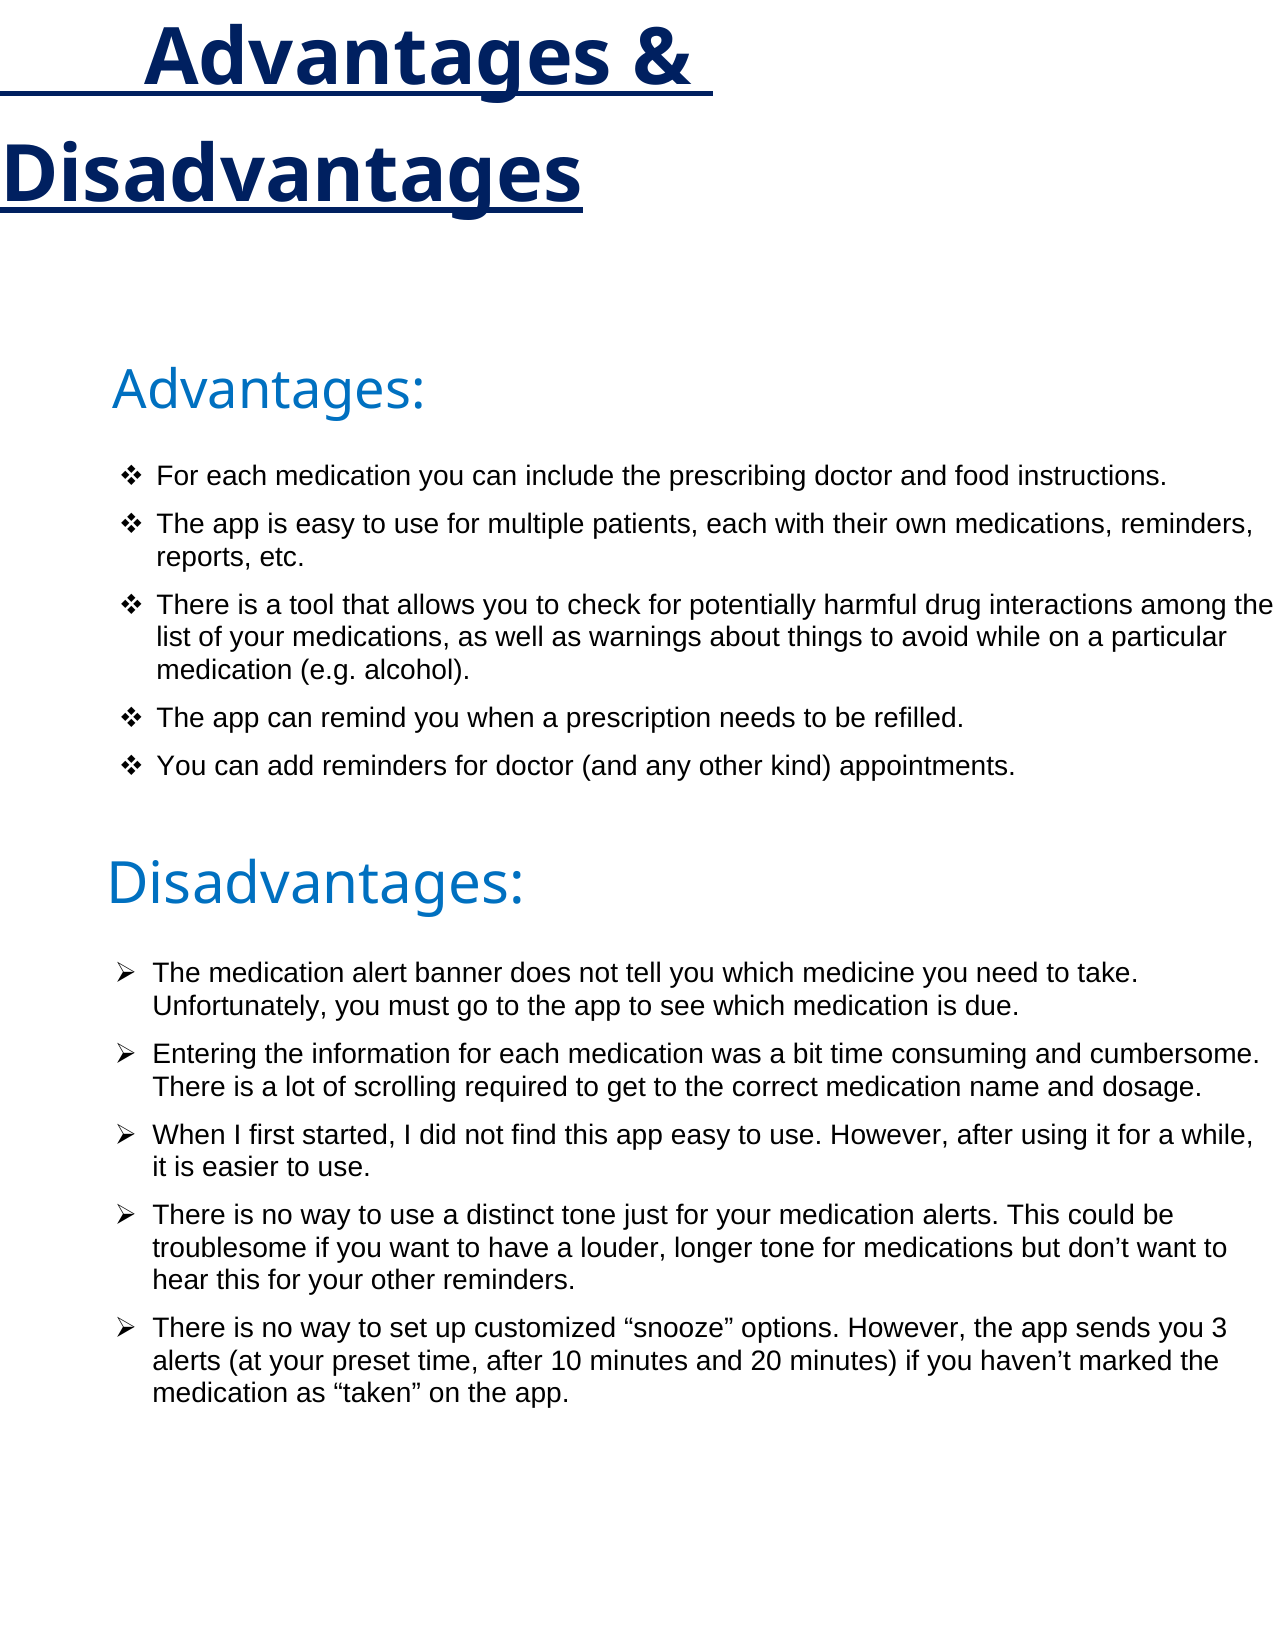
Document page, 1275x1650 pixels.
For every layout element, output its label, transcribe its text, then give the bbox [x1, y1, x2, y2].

text Disadvantages: [0, 841, 1275, 921]
text Advantages: [0, 350, 1275, 424]
list When I first started, I did not find this app easy to use. However, after using it for a while, it is easier to use. [114, 1118, 1275, 1183]
list There is no way to set up customized “snooze” options. However, the app sends you 3 alerts (at your preset time, after 10 minutes and 20 minutes) if you haven’t marked the medication as “taken” on the app. [114, 1311, 1275, 1409]
list For each medication you can include the prescribing doctor and food instructions. [119, 459, 1275, 492]
list The medication alert banner does not tell you which medicine you need to take. Unfortunately, you must go to the app to see which medication is due. [114, 956, 1275, 1021]
list Entering the information for each medication was a bit time consuming and cumbersome. There is a lot of scrolling required to get to the correct medication name and dosage. [114, 1037, 1275, 1102]
list There is no way to use a distinct tone just for your medication alerts. This could be troublesome if you want to have a louder, longer tone for medications but don’t want to hear this for your other reminders. [114, 1198, 1275, 1296]
list The app is easy to use for multiple patients, each with their own medications, reminders, reports, etc. [119, 507, 1275, 572]
text Advantages & Disadvantages [0, 0, 1275, 224]
list The app can remind you when a prescription needs to be refilled. [119, 701, 1275, 733]
list You can add reminders for doctor (and any other kind) appointments. [119, 749, 1275, 782]
list There is a tool that allows you to check for potentially harmful drug interactions among the list of your medications, as well as warnings about things to avoid while on a particular medication (e.g. alcohol). [119, 588, 1275, 685]
